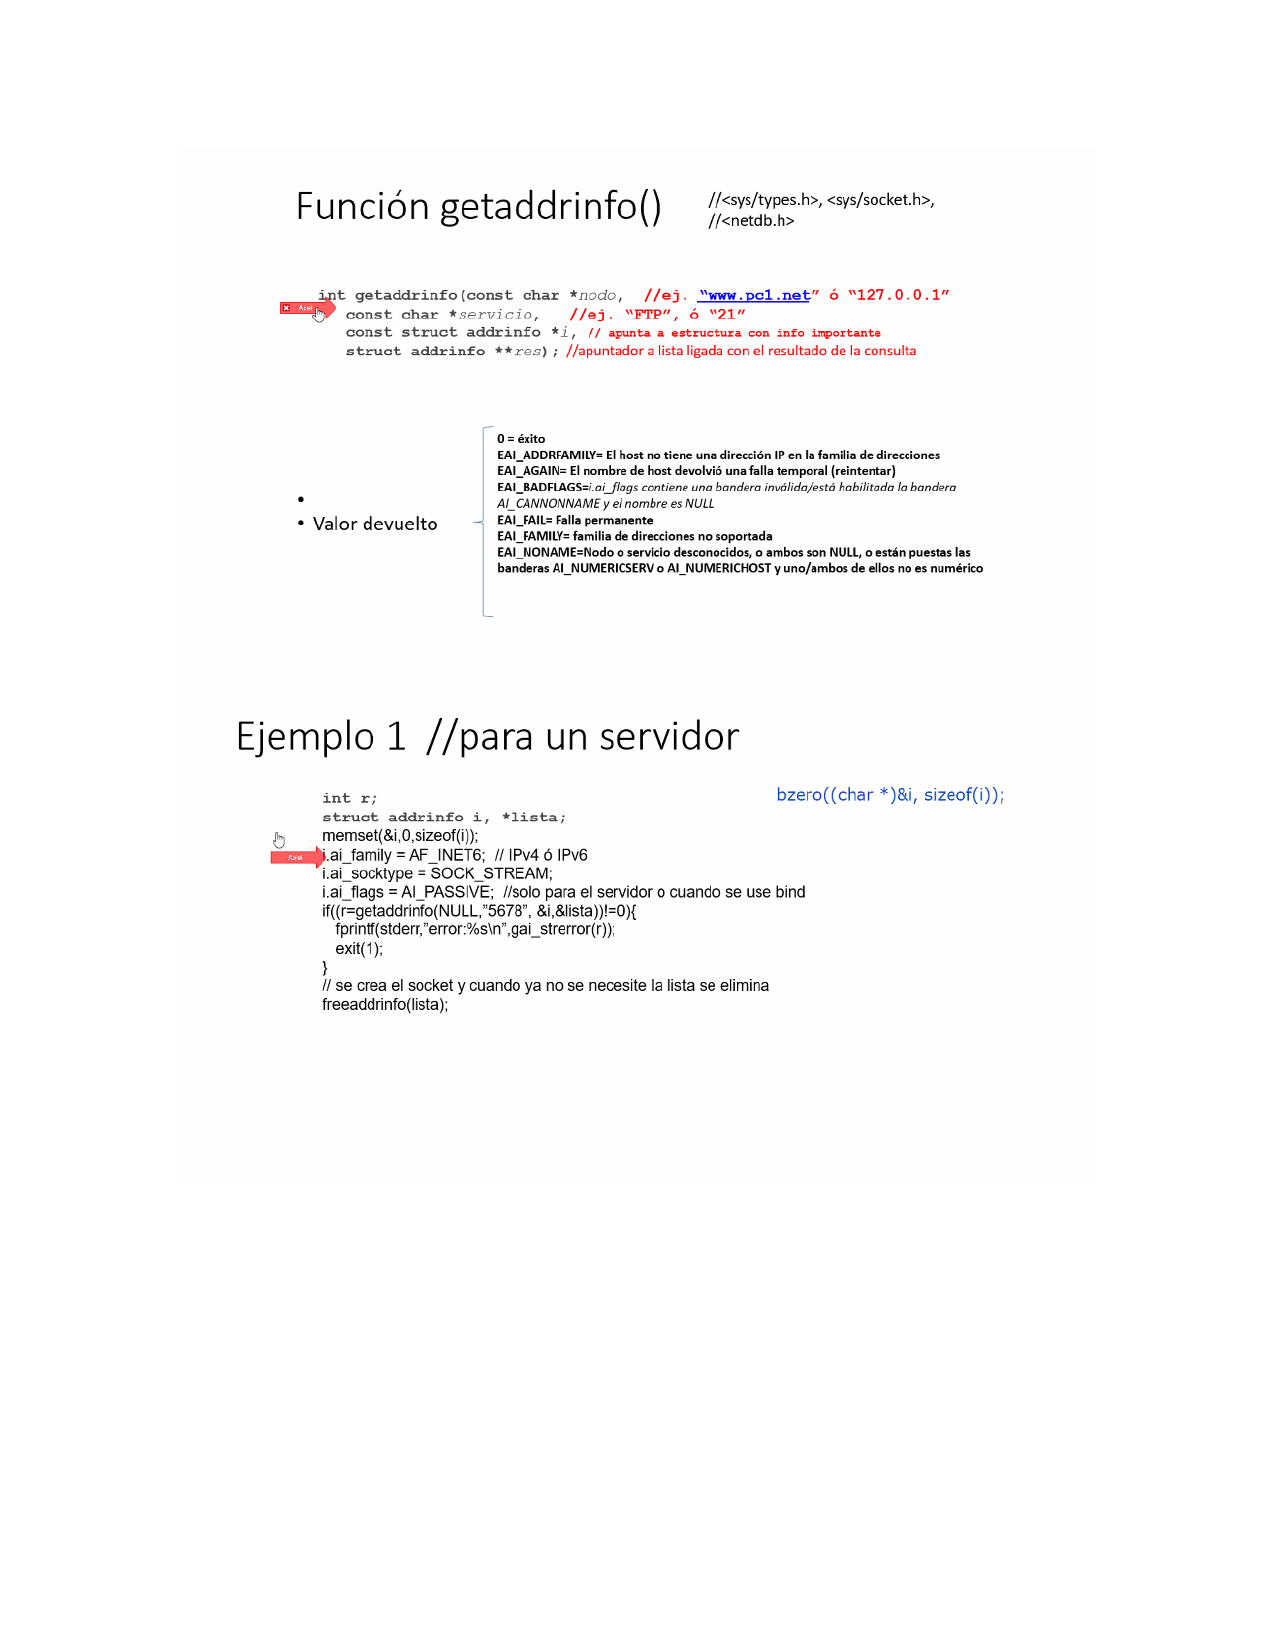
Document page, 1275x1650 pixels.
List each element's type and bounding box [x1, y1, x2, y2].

picture [177, 147, 1098, 662]
picture [177, 663, 1098, 1182]
